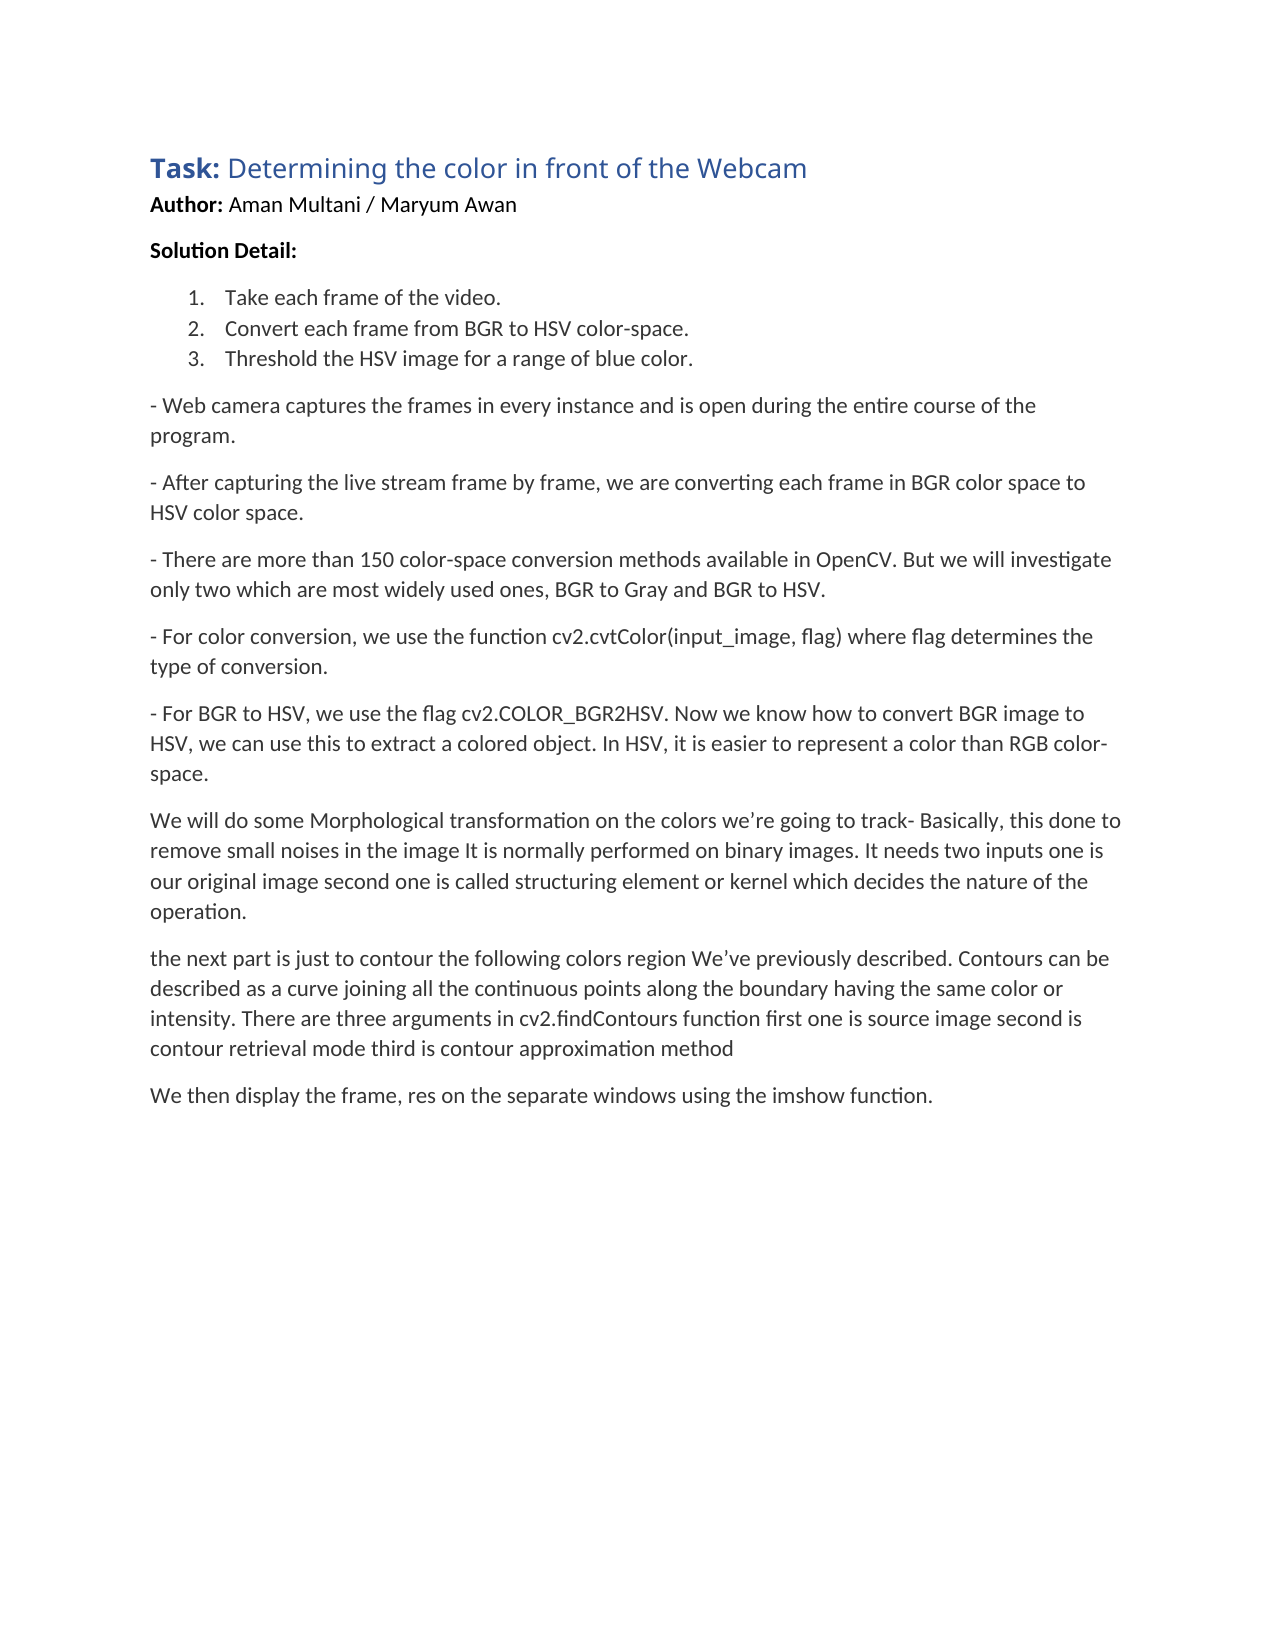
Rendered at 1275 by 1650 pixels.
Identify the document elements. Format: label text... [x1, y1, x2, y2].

text - There are more than 150 color-space conversion methods available in OpenCV. But we will investigate only two which are most widely used ones, BGR to Gray and BGR to HSV. [150, 545, 1125, 603]
text - For color conversion, we use the function cv2.cvtColor(input_image, flag) where flag determines the type of conversion. [150, 622, 1125, 680]
text - Web camera captures the frames in every instance and is open during the entire course of the program. [150, 391, 1125, 449]
text - For BGR to HSV, we use the flag cv2.COLOR_BGR2HSV. Now we know how to convert BGR image to HSV, we can use this to extract a colored object. In HSV, it is easier to represent a color than RGB color-space. [150, 699, 1125, 788]
text We will do some Morphological transformation on the colors we’re going to track- Basically, this done to remove small noises in the image It is normally performed on binary images. It needs two inputs one is our original image second one is called structuring element or kernel which decides the nature of the operation. [150, 806, 1125, 925]
subtitle Task: Determining the color in front of the Webcam [150, 150, 1125, 187]
text Author: Aman Multani / Maryum Awan [150, 190, 1125, 218]
list Take each frame of the video. [187, 283, 1125, 312]
list Convert each frame from BGR to HSV color-space. [187, 314, 1125, 342]
text We then display the frame, res on the separate windows using the imshow function. [150, 1081, 1125, 1109]
list Threshold the HSV image for a range of blue color. [187, 344, 1125, 372]
text Solution Detail: [150, 237, 1125, 265]
text the next part is just to contour the following colors region We’ve previously described. Contours can be described as a curve joining all the continuous points along the boundary having the same color or intensity. There are three arguments in cv2.findContours function first one is source image second is contour retrieval mode third is contour approximation method [150, 944, 1125, 1063]
text - After capturing the live stream frame by frame, we are converting each frame in BGR color space to HSV color space. [150, 468, 1125, 526]
